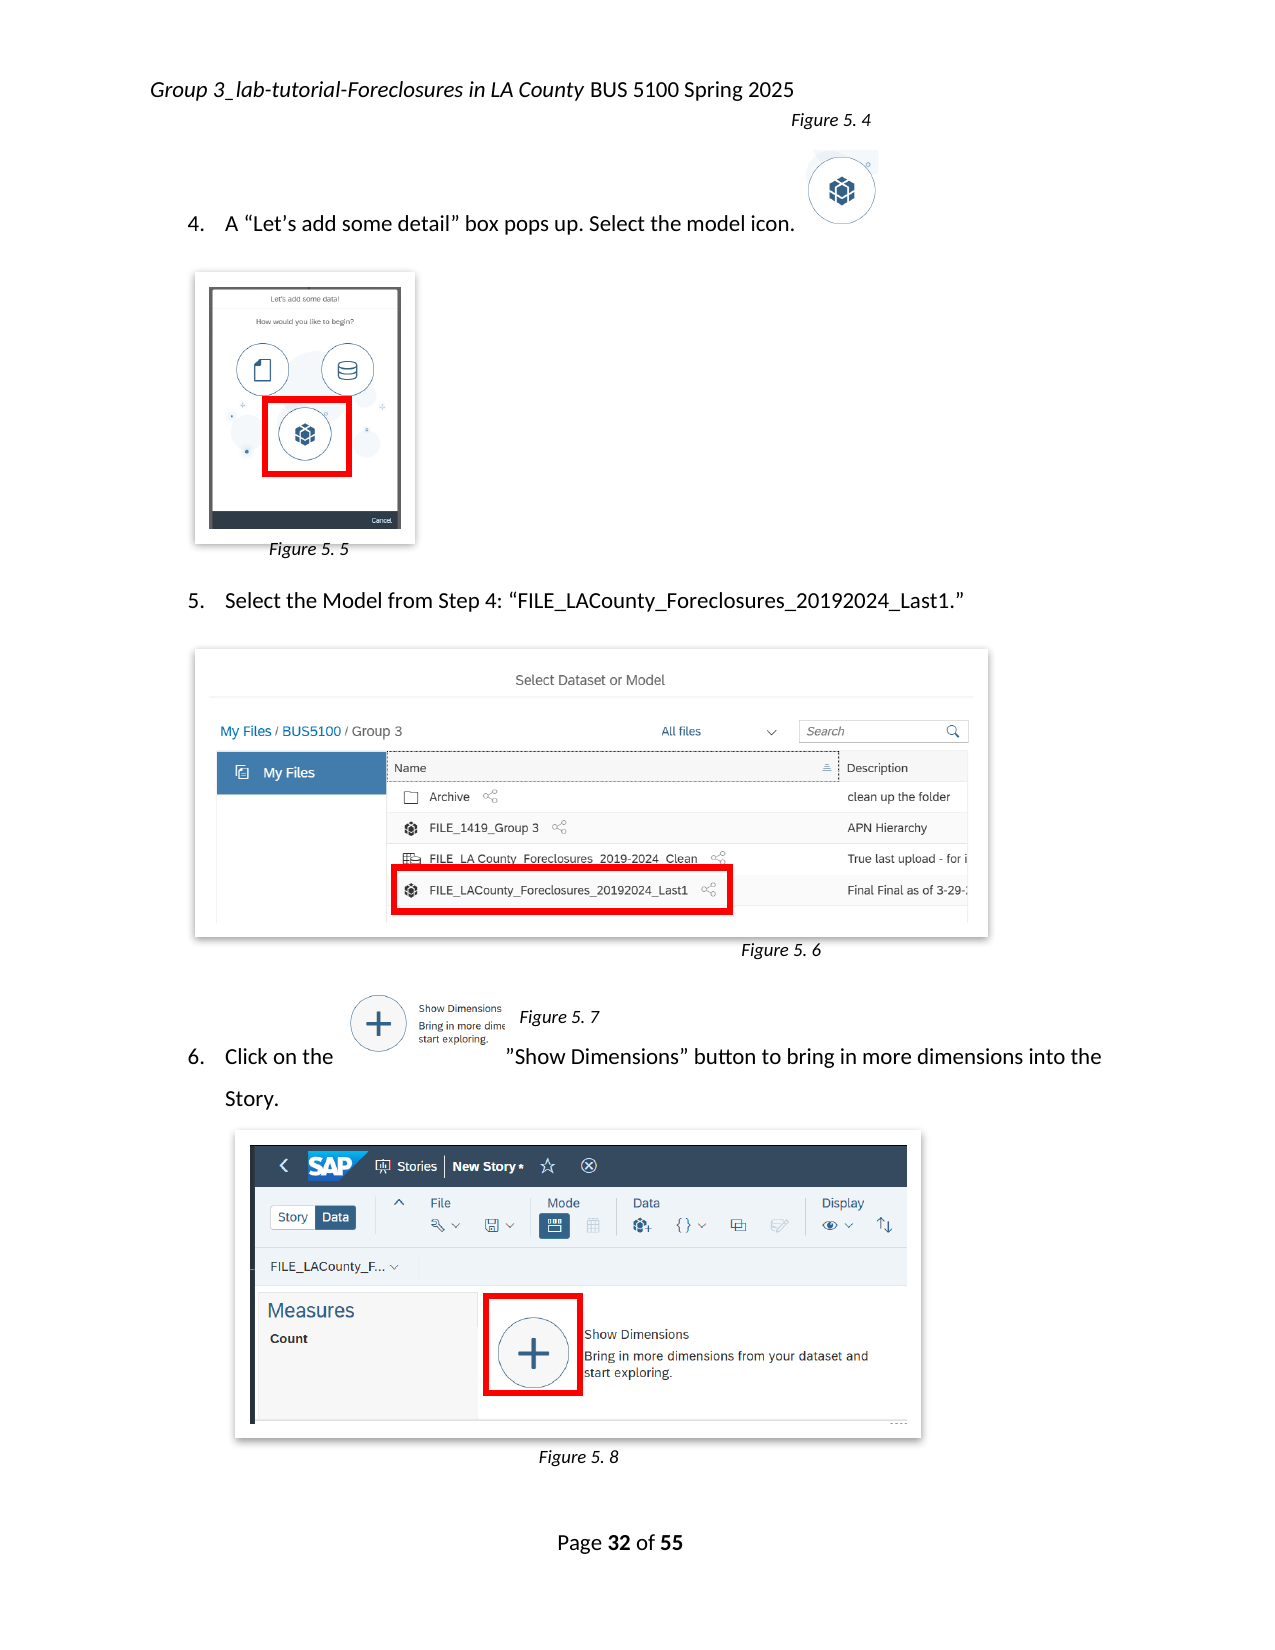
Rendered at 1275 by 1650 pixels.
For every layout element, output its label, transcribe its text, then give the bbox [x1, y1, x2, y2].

picture [209, 287, 401, 529]
picture [338, 981, 505, 1065]
picture [209, 664, 973, 923]
picture [250, 1145, 907, 1424]
list Click on the ”Show Dimensions” button to bring in more dimensions into the Story. [187, 982, 1125, 1112]
picture [801, 150, 879, 232]
list Select the Model from Step 4: “FILE_LACounty_Foreclosures_20192024_Last1.” [187, 586, 1125, 614]
list A “Let’s add some detail” box pops up. Select the model icon. [187, 150, 1125, 237]
